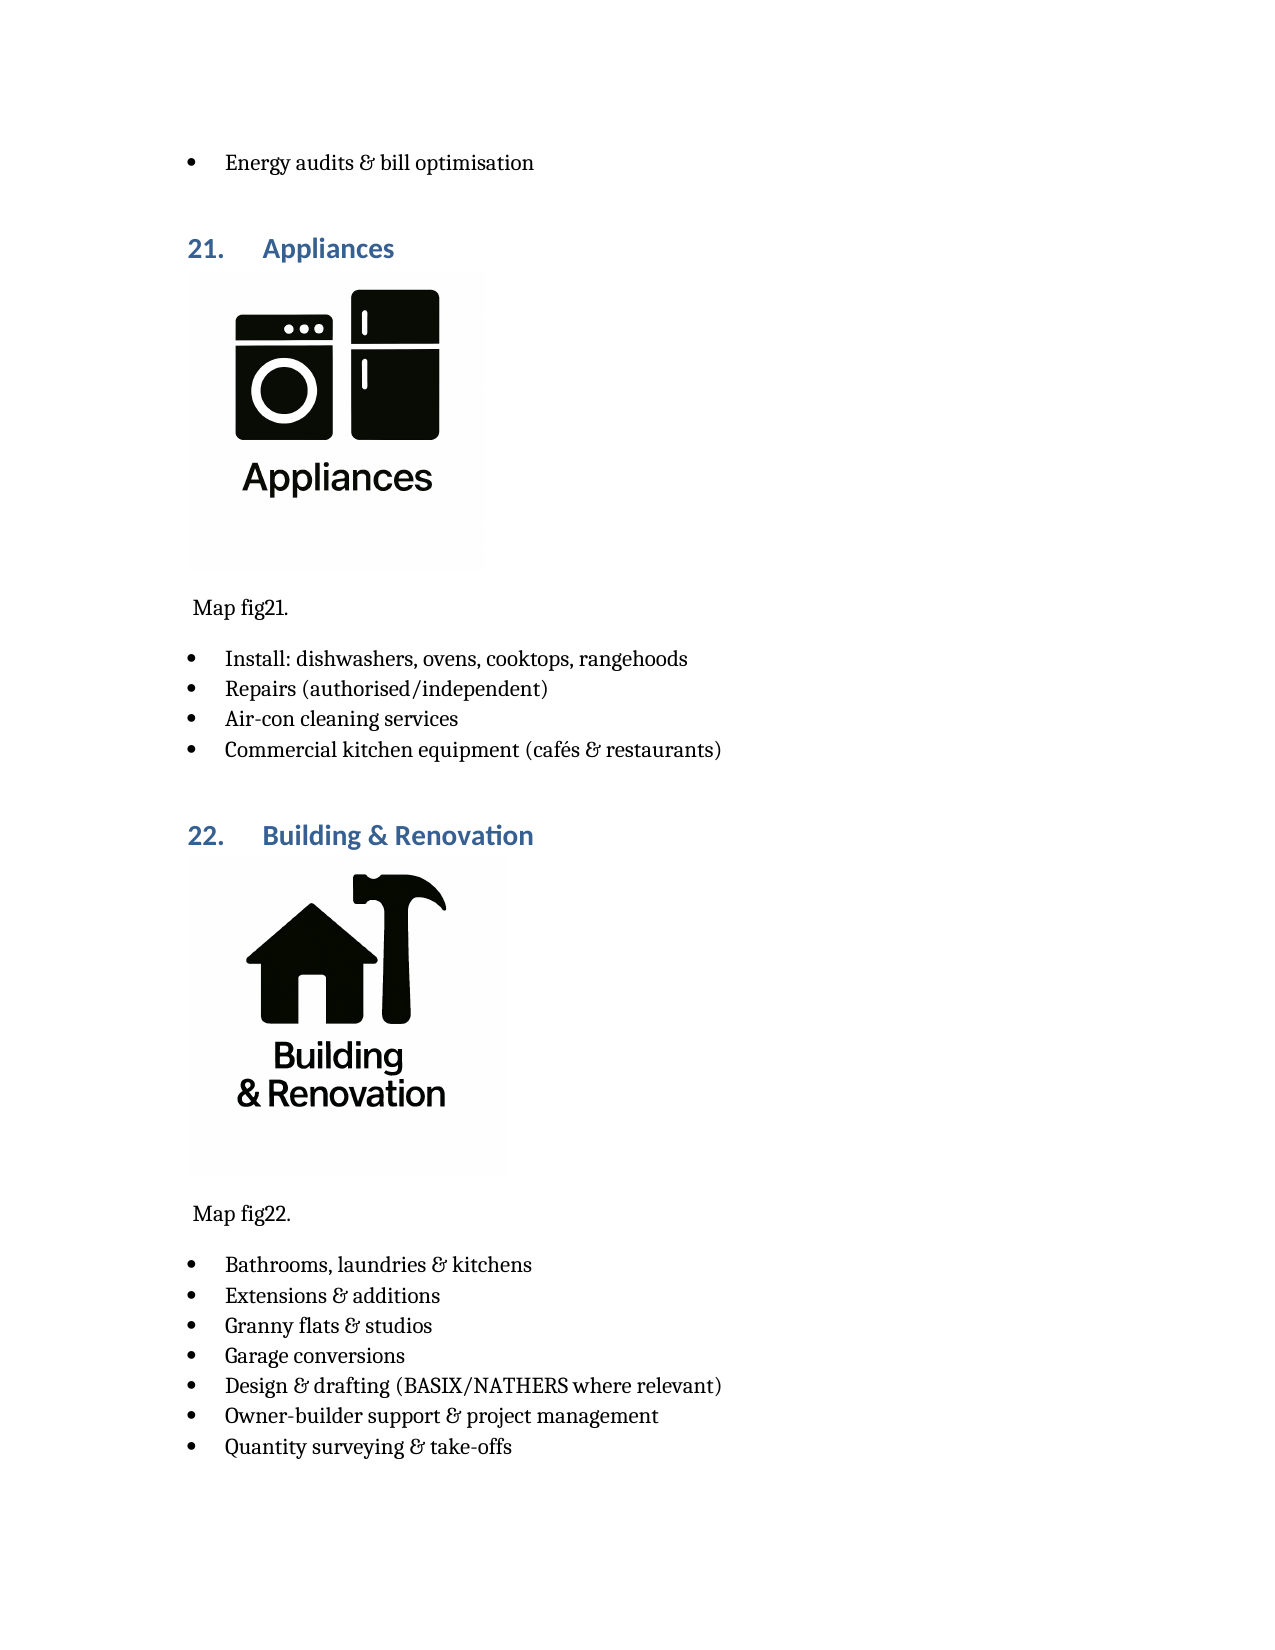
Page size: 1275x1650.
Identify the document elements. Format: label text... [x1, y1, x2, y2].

list Energy audits & bill optimisation [187, 150, 1087, 176]
list Owner-builder support & project management [187, 1403, 1087, 1430]
list Garage conversions [187, 1343, 1087, 1369]
list Design & drafting (BASIX/NATHERS where relevant) [187, 1373, 1087, 1399]
list Map fig21. [187, 595, 1087, 621]
list Map fig22. [187, 1201, 1087, 1228]
picture [187, 271, 487, 571]
list Bathrooms, laundries & kitchens [187, 1252, 1087, 1279]
list Extensions & additions [187, 1282, 1087, 1309]
list Granny flats & studios [187, 1313, 1087, 1339]
list Install: dishwashers, ovens, cooktops, rangehoods [187, 646, 1087, 672]
list Quantity surveying & take-offs [187, 1433, 1087, 1460]
picture [187, 857, 507, 1177]
subtitle Building & Renovation [187, 817, 1087, 852]
subtitle Appliances [187, 230, 1087, 266]
list Repairs (authorised/independent) [187, 676, 1087, 702]
list Commercial kitchen equipment (cafés & restaurants) [187, 736, 1087, 763]
list Air-con cleaning services [187, 706, 1087, 733]
